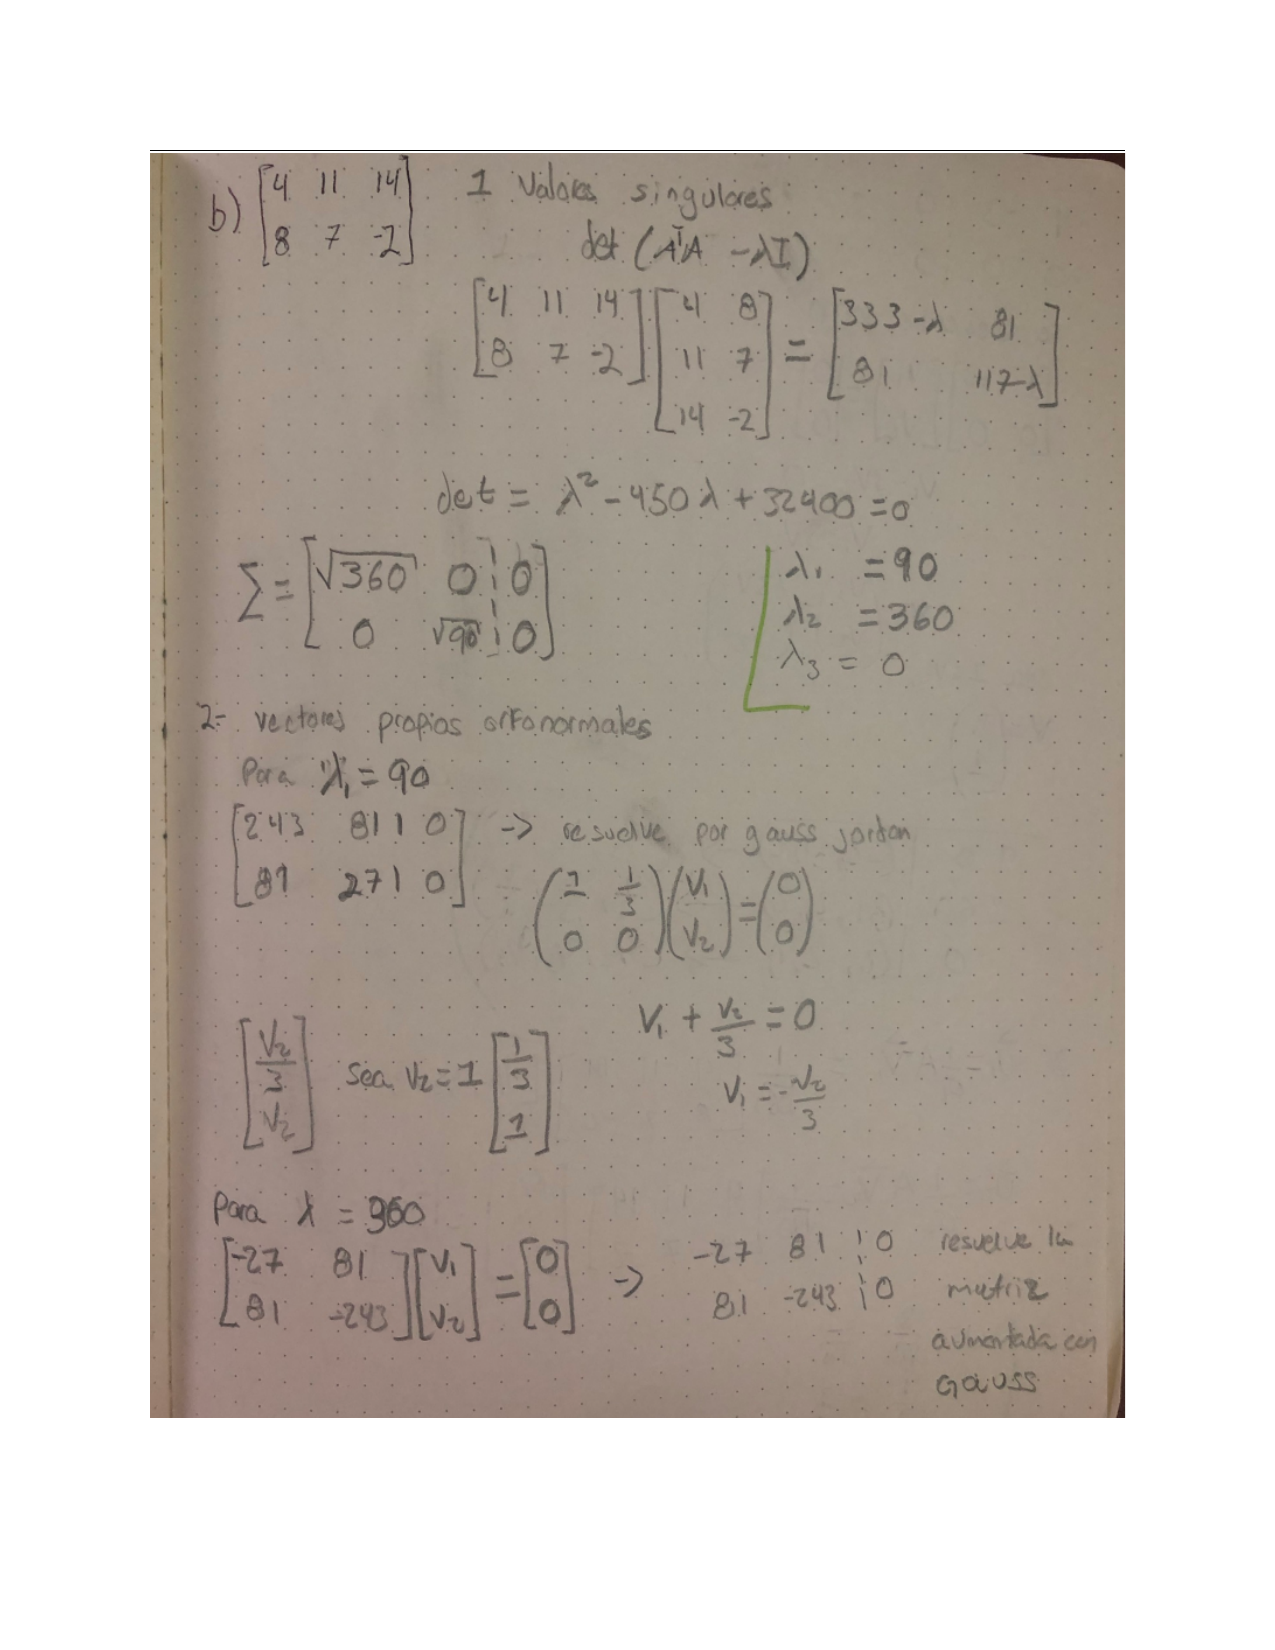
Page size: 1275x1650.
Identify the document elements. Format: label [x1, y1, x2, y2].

picture [150, 153, 1125, 1418]
